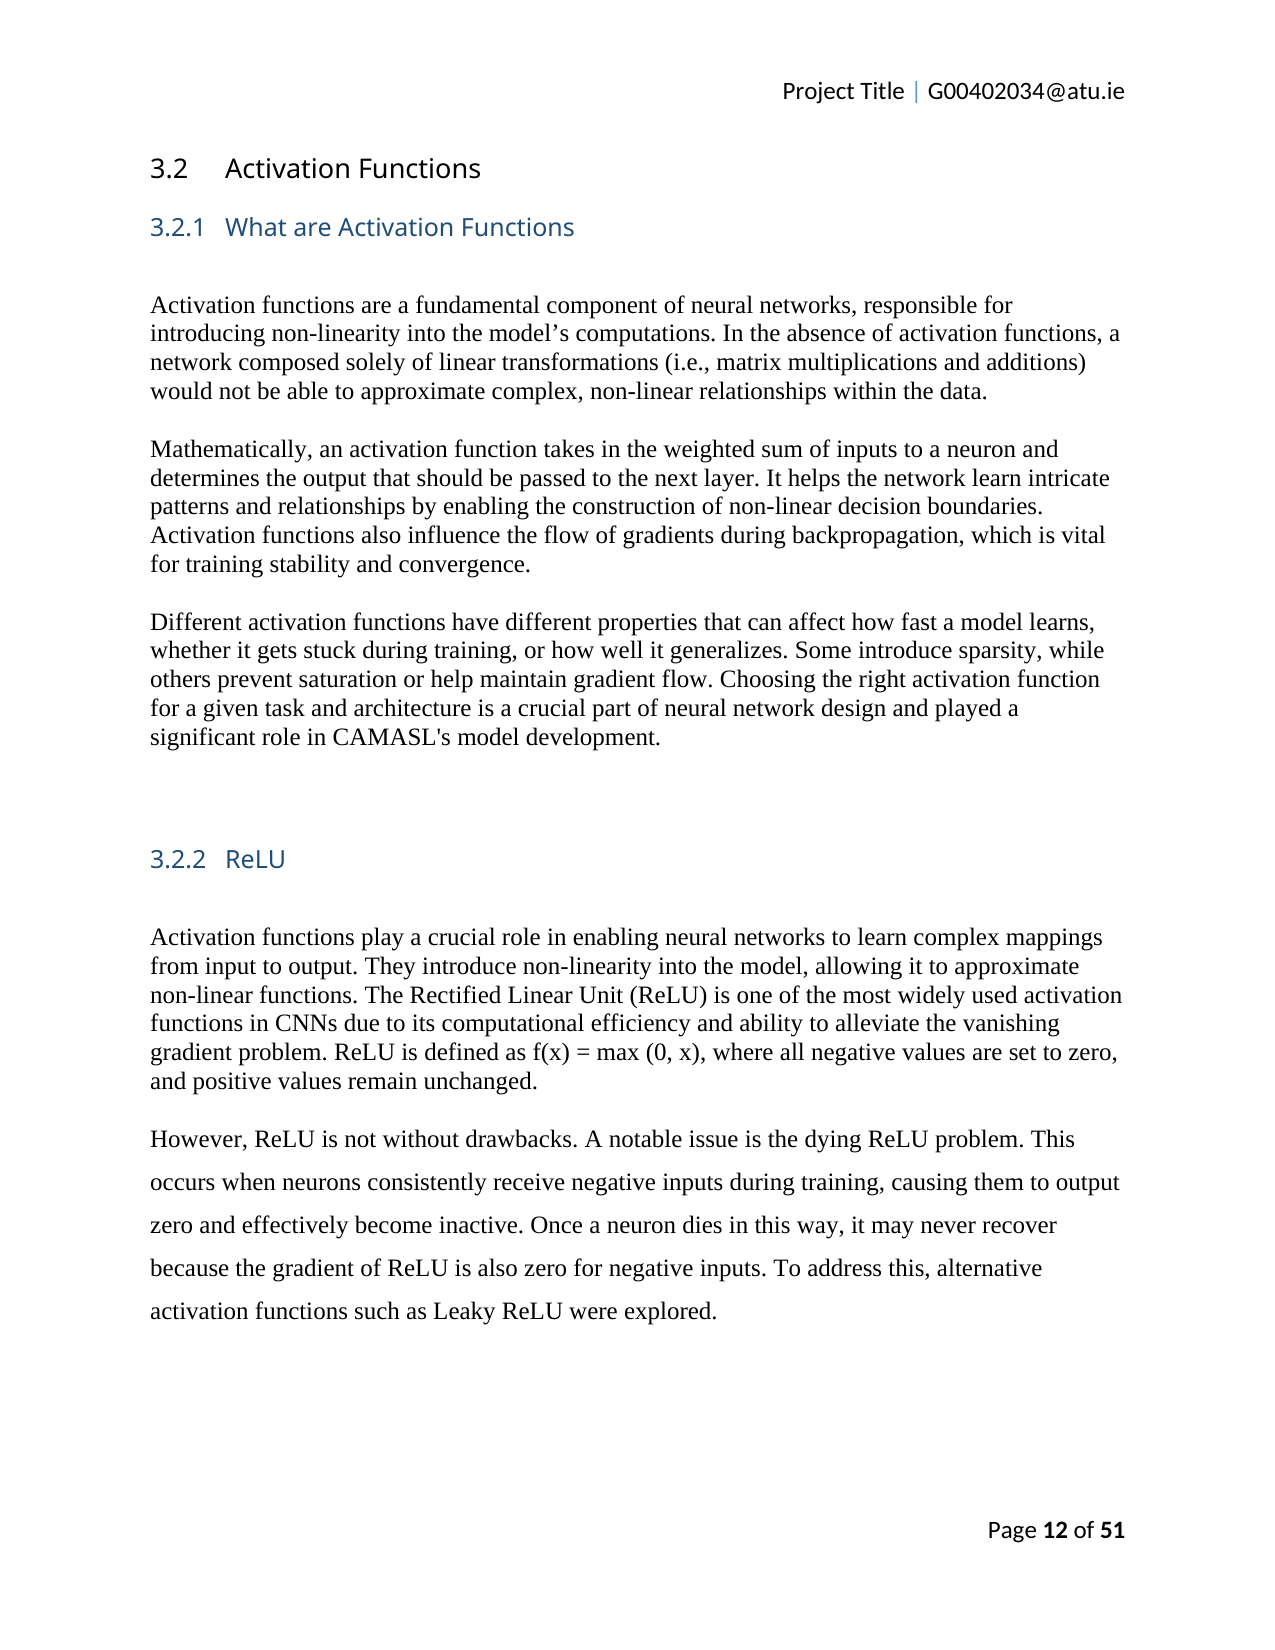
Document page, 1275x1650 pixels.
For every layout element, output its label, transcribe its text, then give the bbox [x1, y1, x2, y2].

subtitle ReLU [150, 842, 1125, 876]
text Activation functions are a fundamental component of neural networks, responsible for introducing non-linearity into the model’s computations. In the absence of activation functions, a network composed solely of linear transformations (i.e., matrix multiplications and additions) would not be able to approximate complex, non-linear relationships within the data. [150, 290, 1125, 405]
subtitle Activation Functions [150, 150, 1125, 187]
text Different activation functions have different properties that can affect how fast a model learns, whether it gets stuck during training, or how well it generalizes. Some introduce sparsity, while others prevent saturation or help maintain gradient flow. Choosing the right activation function for a given task and architecture is a crucial part of neural network design and played a significant role in CAMASL's model development. [150, 607, 1125, 751]
text Mathematically, an activation function takes in the weighted sum of inputs to a neuron and determines the output that should be passed to the next layer. It helps the network learn intricate patterns and relationships by enabling the construction of non-linear decision boundaries. Activation functions also influence the flow of gradients during backpropagation, which is vital for training stability and convergence. [150, 434, 1125, 578]
subtitle What are Activation Functions [150, 209, 1125, 243]
text However, ReLU is not without drawbacks. A notable issue is the dying ReLU problem. This occurs when neurons consistently receive negative inputs during training, causing them to output zero and effectively become inactive. Once a neuron dies in this way, it may never recover because the gradient of ReLU is also zero for negative inputs. To address this, alternative activation functions such as Leaky ReLU were explored. [150, 1124, 1125, 1325]
text Activation functions play a crucial role in enabling neural networks to learn complex mappings from input to output. They introduce non-linearity into the model, allowing it to approximate non-linear functions. The Rectified Linear Unit (ReLU) is one of the most widely used activation functions in CNNs due to its computational efficiency and ability to alleviate the vanishing gradient problem. ReLU is defined as f(x) = max (0, x), where all negative values are set to zero, and positive values remain unchanged. [150, 922, 1125, 1095]
